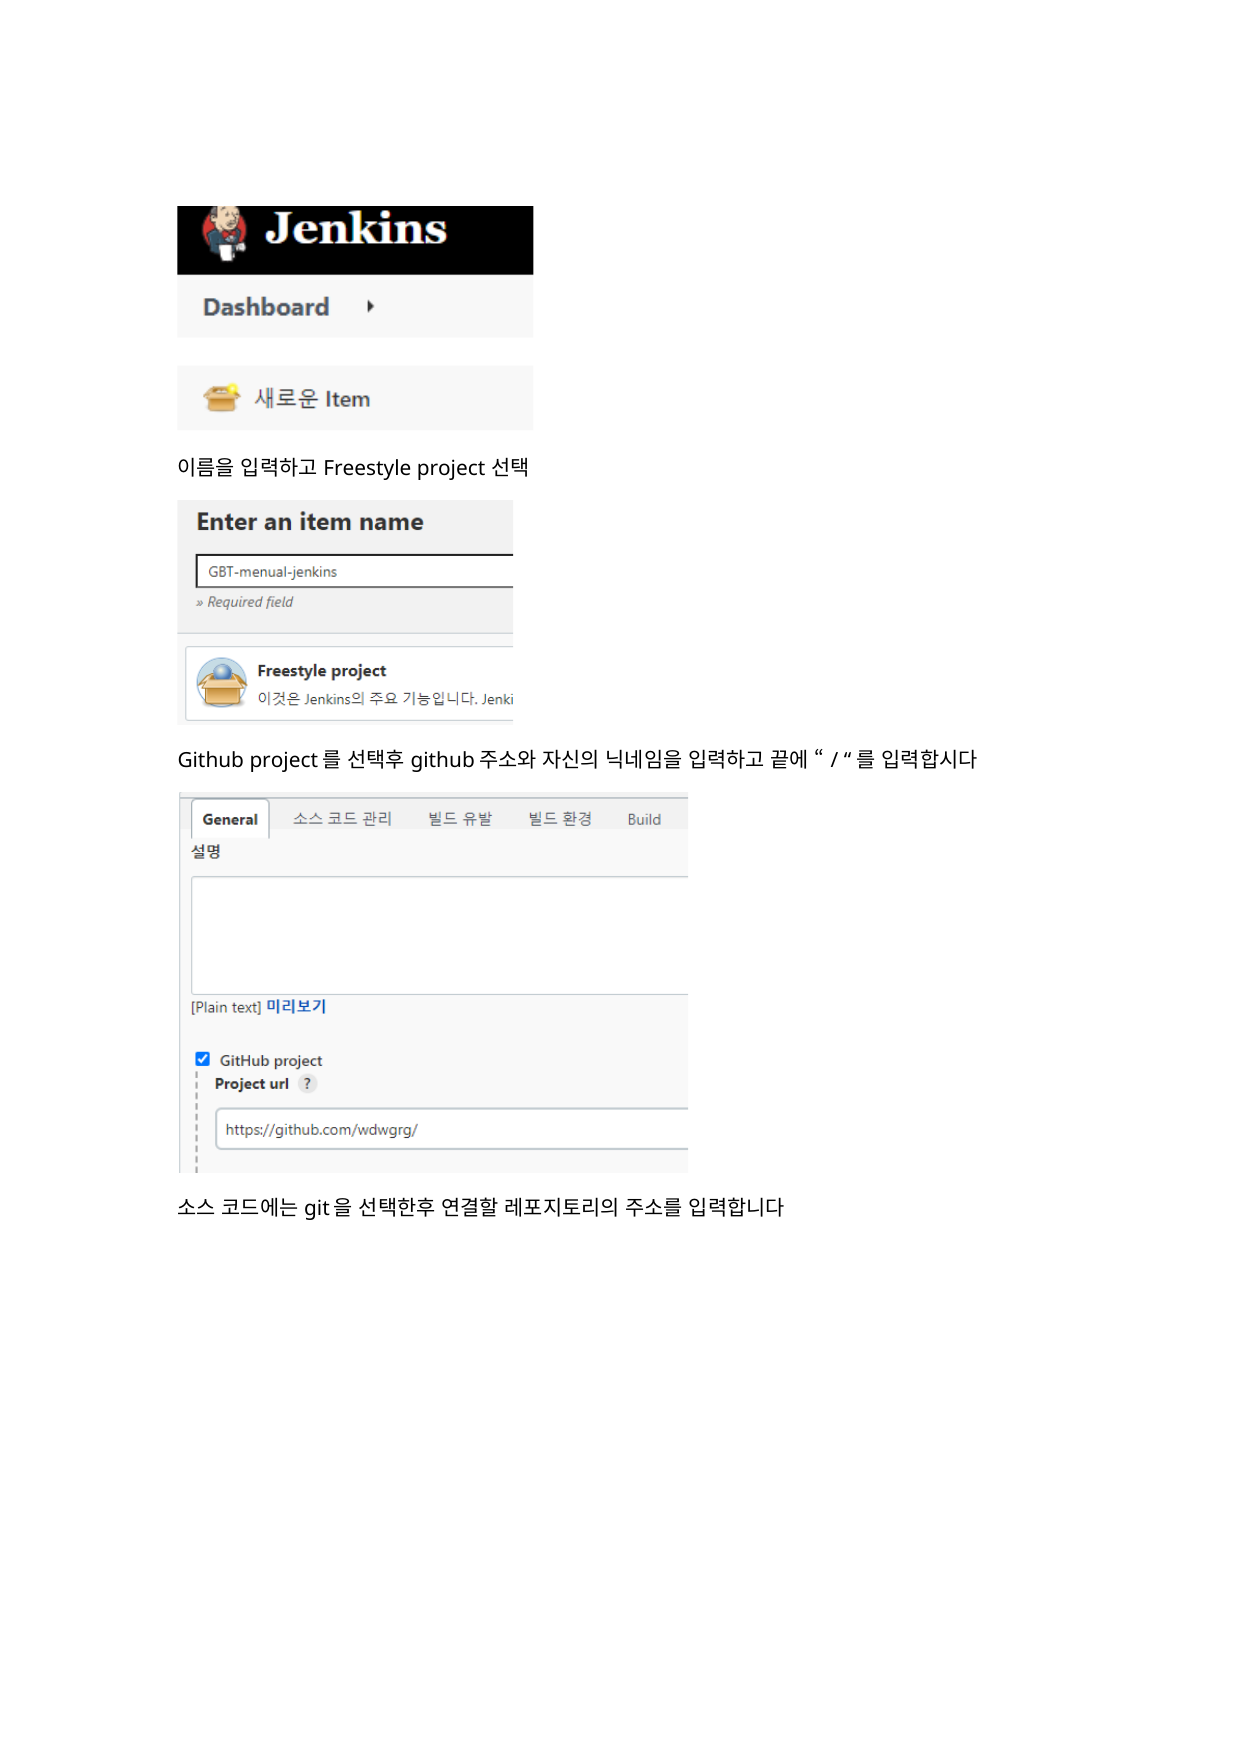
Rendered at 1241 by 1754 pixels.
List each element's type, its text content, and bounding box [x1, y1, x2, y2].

text 소스 코드에는 git을 선택한후 연결할 레포지토리의 주소를 입력합니다 [177, 1191, 1063, 1221]
text 이름을 입력하고 Freestyle project 선택 [177, 451, 1063, 481]
picture [177, 792, 689, 1173]
picture [177, 500, 514, 725]
picture [177, 206, 534, 432]
text Github project를 선택후 github주소와 자신의 닉네임을 입력하고 끝에 “ / “ 를 입력합시다 [177, 743, 1063, 774]
